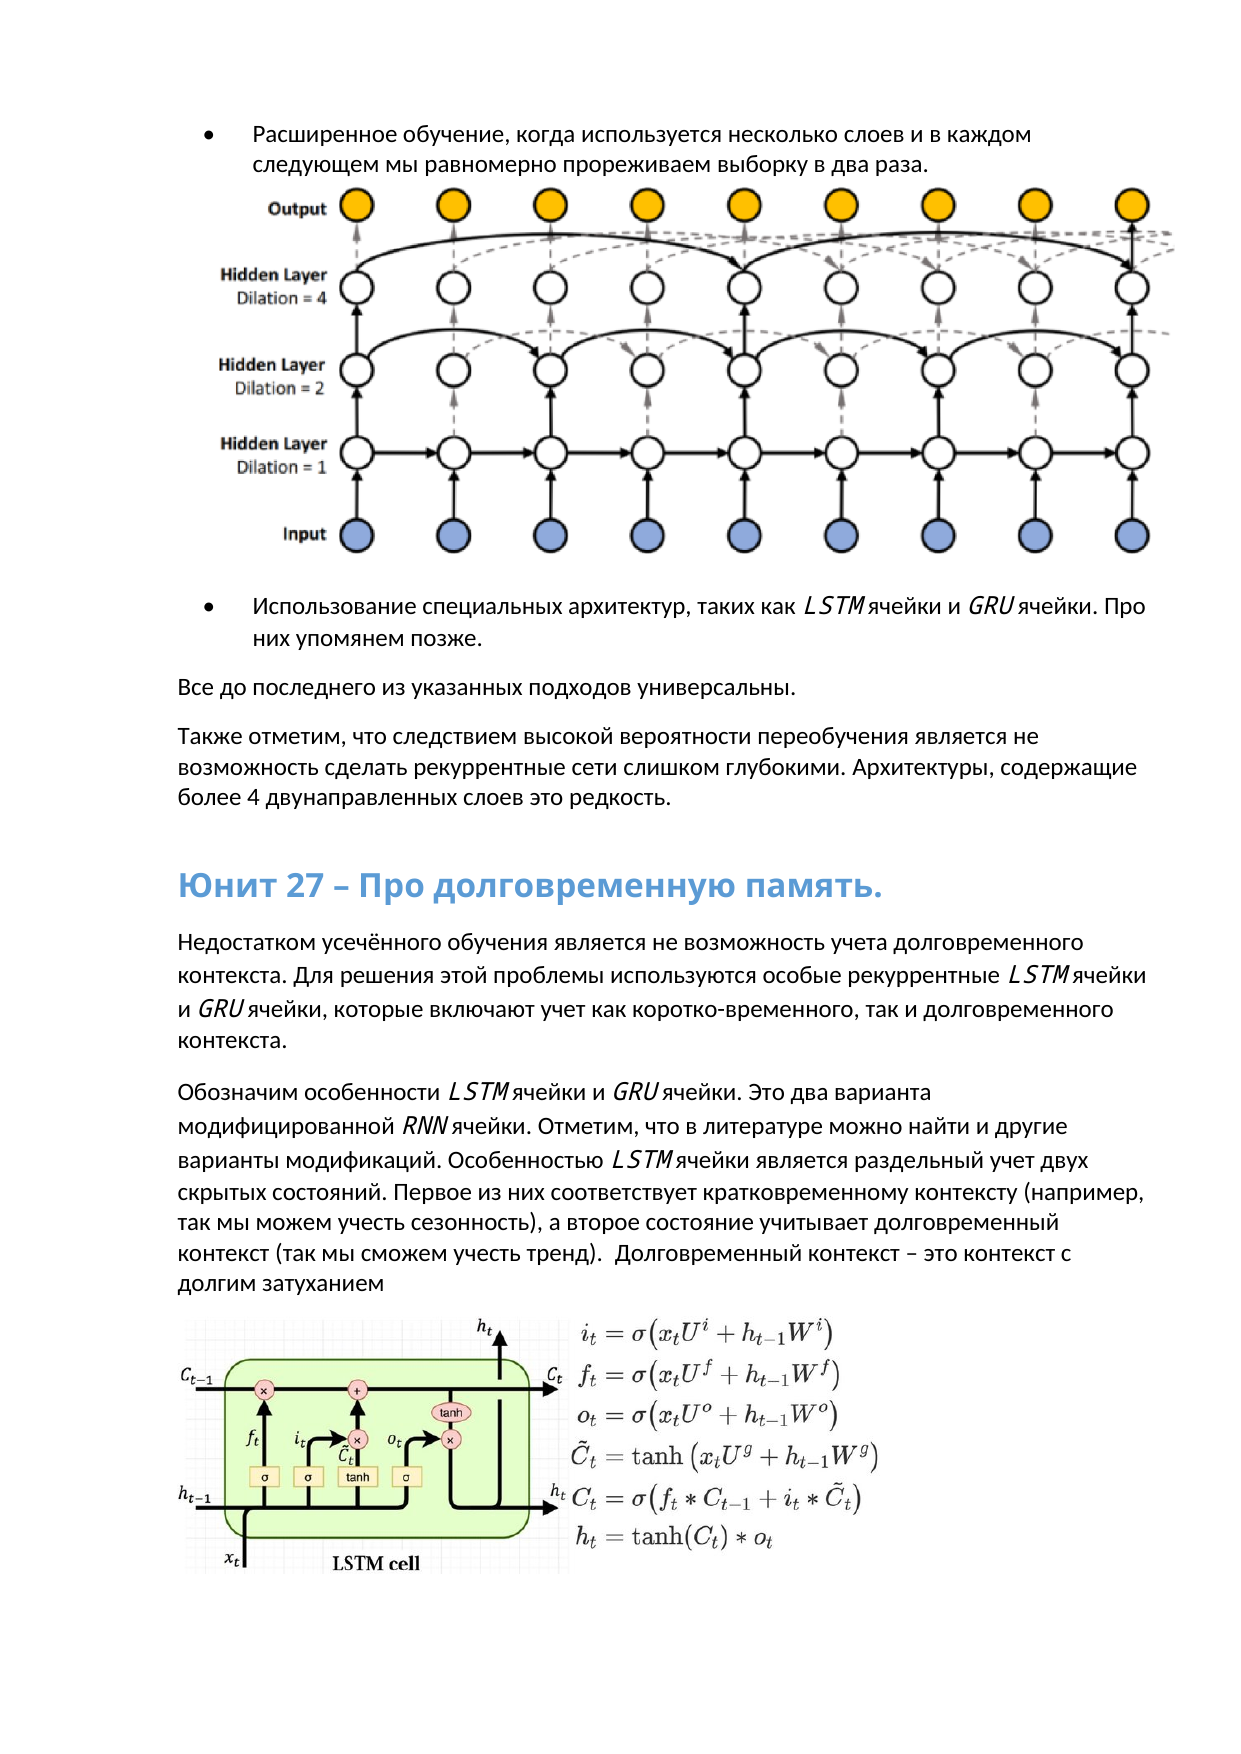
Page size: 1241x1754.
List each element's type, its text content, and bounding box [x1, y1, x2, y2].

text Все до последнего из указанных подходов универсальны. [177, 671, 1152, 701]
list Использование специальных архитектур, таких как LSTM ячейки и GRU ячейки. Про них упомянем позже. [202, 588, 1152, 652]
text Обозначим особенности LSTM ячейки и GRU ячейки. Это два варианта модифицированной RNN ячейки. Отметим, что в литературе можно найти и другие варианты модификаций. Особенностью LSTM ячейки является раздельный учет двух скрытых состояний. Первое из них соответствует кратковременному контексту (например, так мы можем учесть сезонность), а второе состояние учитывает долговременный контекст (так мы сможем учесть тренд). Долговременный контекст – это контекст с долгим затуханием [177, 1074, 1152, 1298]
picture [177, 182, 1187, 584]
list Расширенное обучение, когда используется несколько слоев и в каждом следующем мы равномерно прореживаем выборку в два раза. [202, 118, 1152, 179]
subtitle Юнит 27 – Про долговременную память. [177, 862, 1152, 907]
text Недостатком усечённого обучения является не возможность учета долговременного контекста. Для решения этой проблемы используются особые рекуррентные LSTM ячейки и GRU ячейки, которые включают учет как коротко-временного, так и долговременного контекста. [177, 926, 1152, 1055]
picture [177, 1316, 881, 1574]
text Также отметим, что следствием высокой вероятности переобучения является не возможность сделать рекуррентные сети слишком глубокими. Архитектуры, содержащие более 4 двунаправленных слоев это редкость. [177, 720, 1152, 812]
